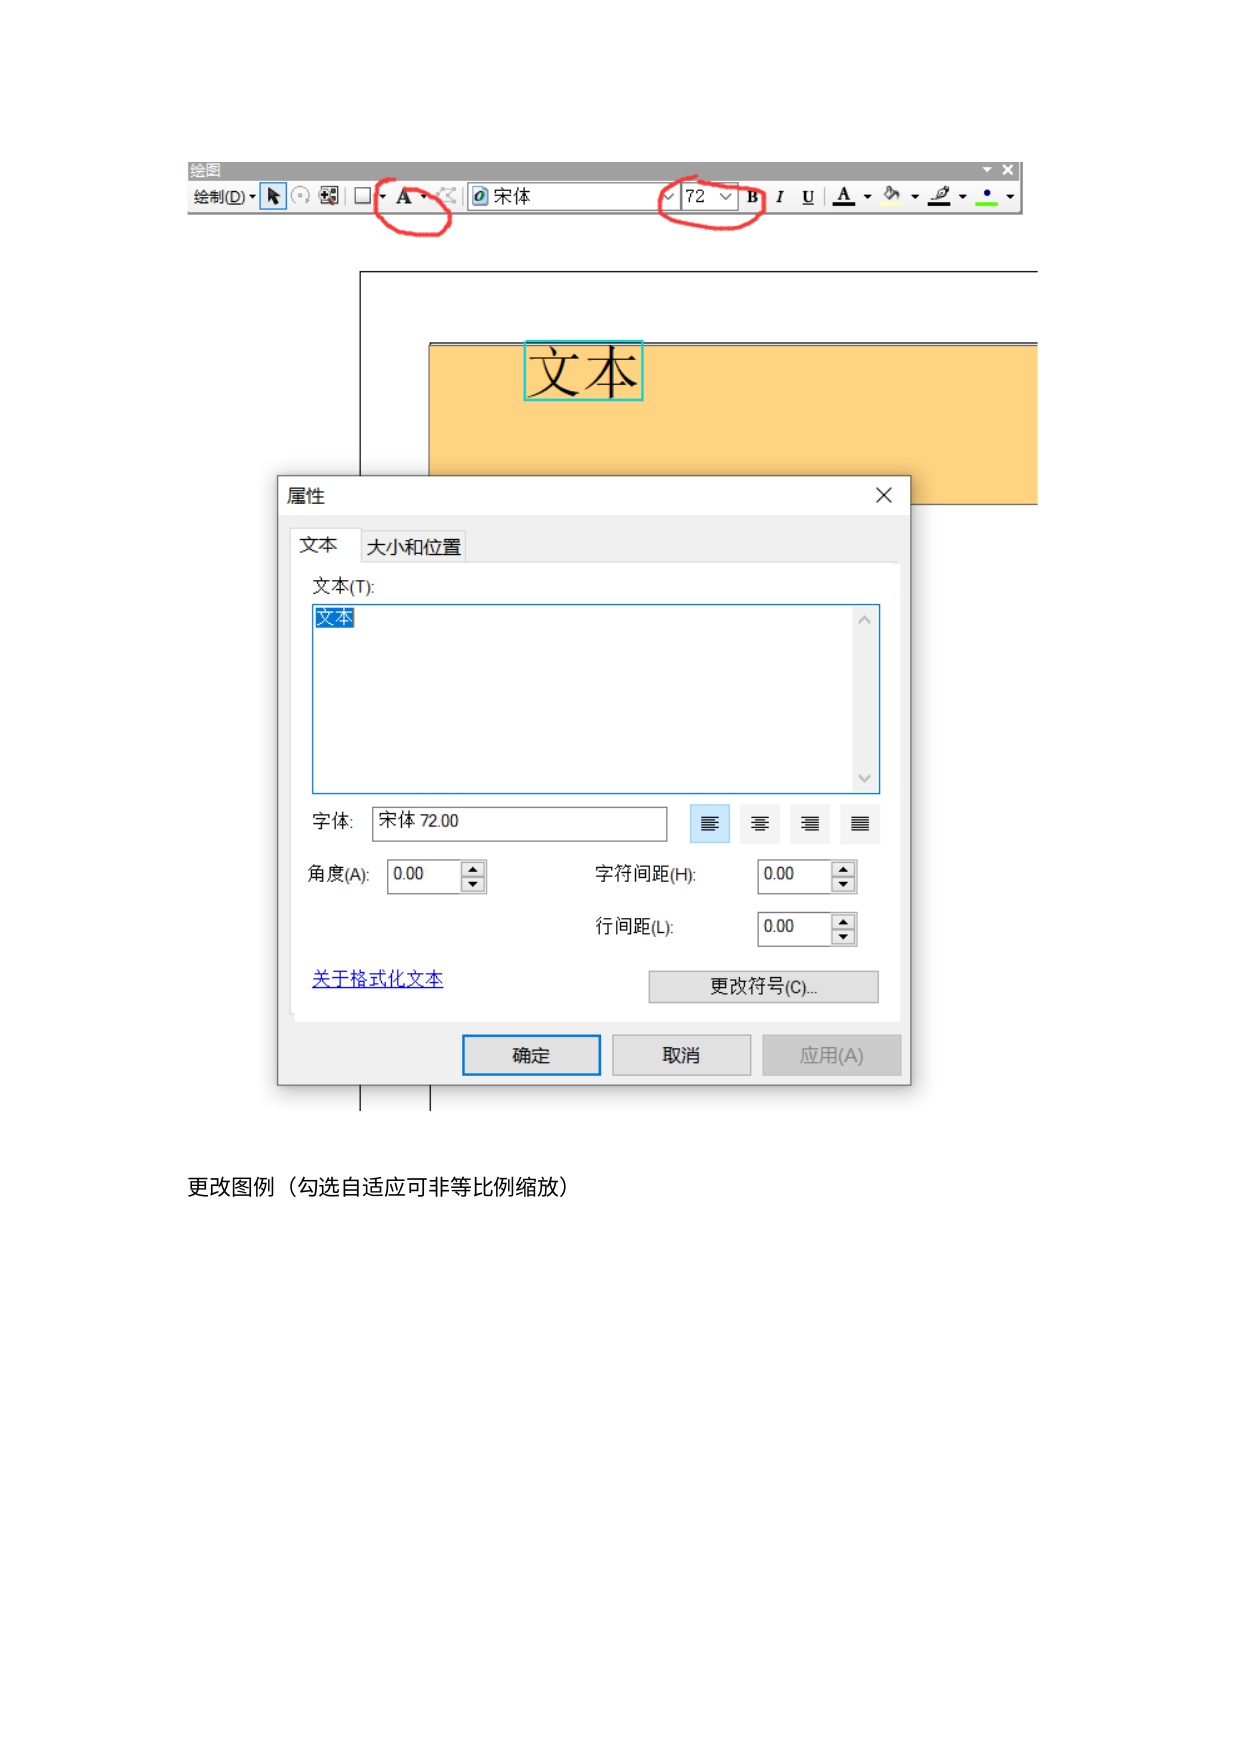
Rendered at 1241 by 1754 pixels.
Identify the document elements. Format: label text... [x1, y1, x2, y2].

text 更改图例（勾选自适应可非等比例缩放） [187, 1169, 1053, 1202]
picture [187, 162, 1038, 1111]
